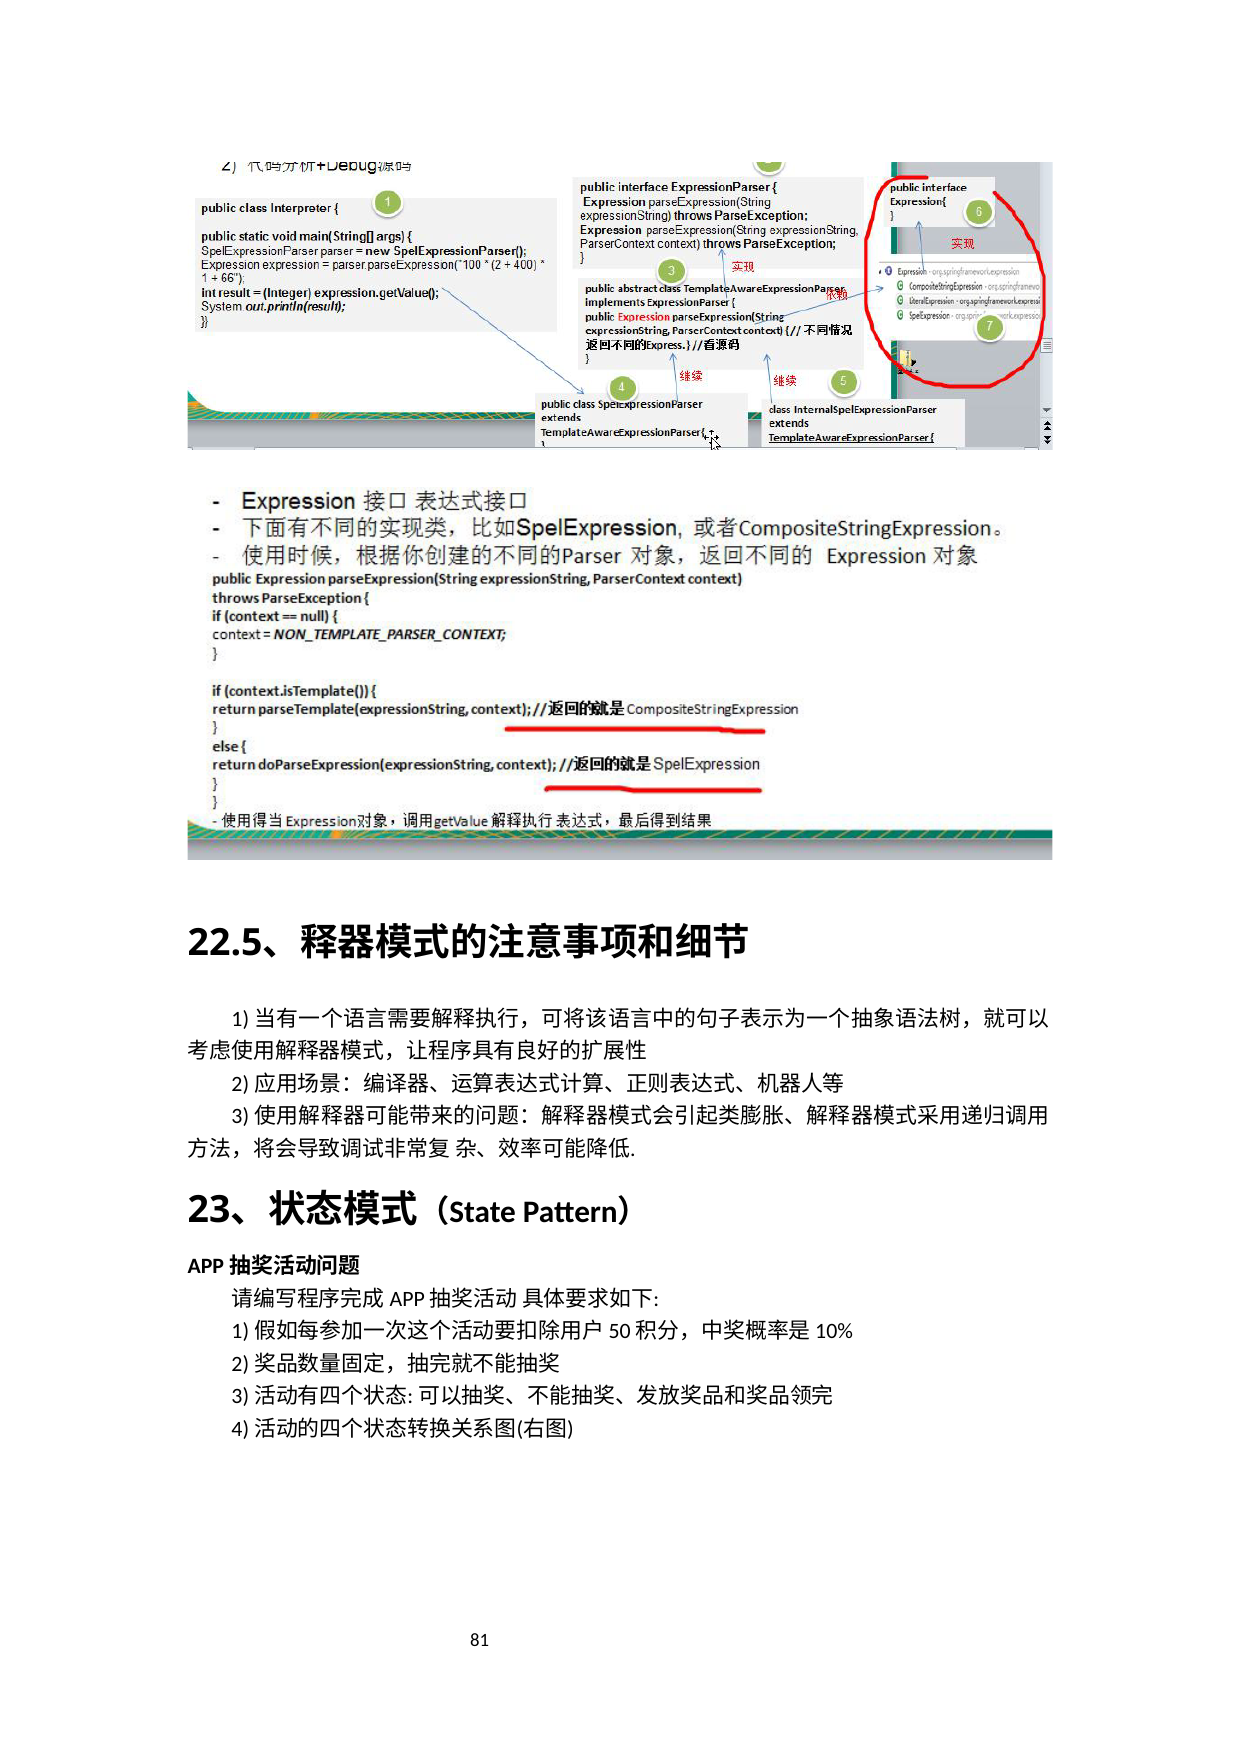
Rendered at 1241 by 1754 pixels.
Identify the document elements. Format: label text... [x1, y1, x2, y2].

subtitle 23、状态模式（State Pattern） [187, 1173, 1053, 1238]
text 2) 奖品数量固定，抽完就不能抽奖 [187, 1345, 1053, 1378]
text 2) 应用场景：编译器、运算表达式计算、正则表达式、机器人等 [187, 1065, 1053, 1098]
picture [187, 162, 1053, 450]
text 请编写程序完成 APP 抽奖活动 具体要求如下: [187, 1280, 1053, 1313]
text 4) 活动的四个状态转换关系图(右图) [187, 1410, 1053, 1443]
subtitle 22.5、释器模式的注意事项和细节 [187, 906, 1053, 971]
text 3) 使用解释器可能带来的问题：解释器模式会引起类膨胀、解释器模式采用递归调用方法，将会导致调试非常复 杂、效率可能降低. [187, 1098, 1053, 1163]
text 1) 假如每参加一次这个活动要扣除用户50 积分，中奖概率是10% [187, 1313, 1053, 1345]
picture [187, 487, 1053, 860]
text 3) 活动有四个状态: 可以抽奖、不能抽奖、发放奖品和奖品领完 [187, 1378, 1053, 1410]
text APP 抽奖活动问题 [187, 1248, 1053, 1280]
text 1) 当有一个语言需要解释执行，可将该语言中的句子表示为一个抽象语法树，就可以考虑使用解释器模式，让程序具有良好的扩展性 [187, 1000, 1053, 1065]
